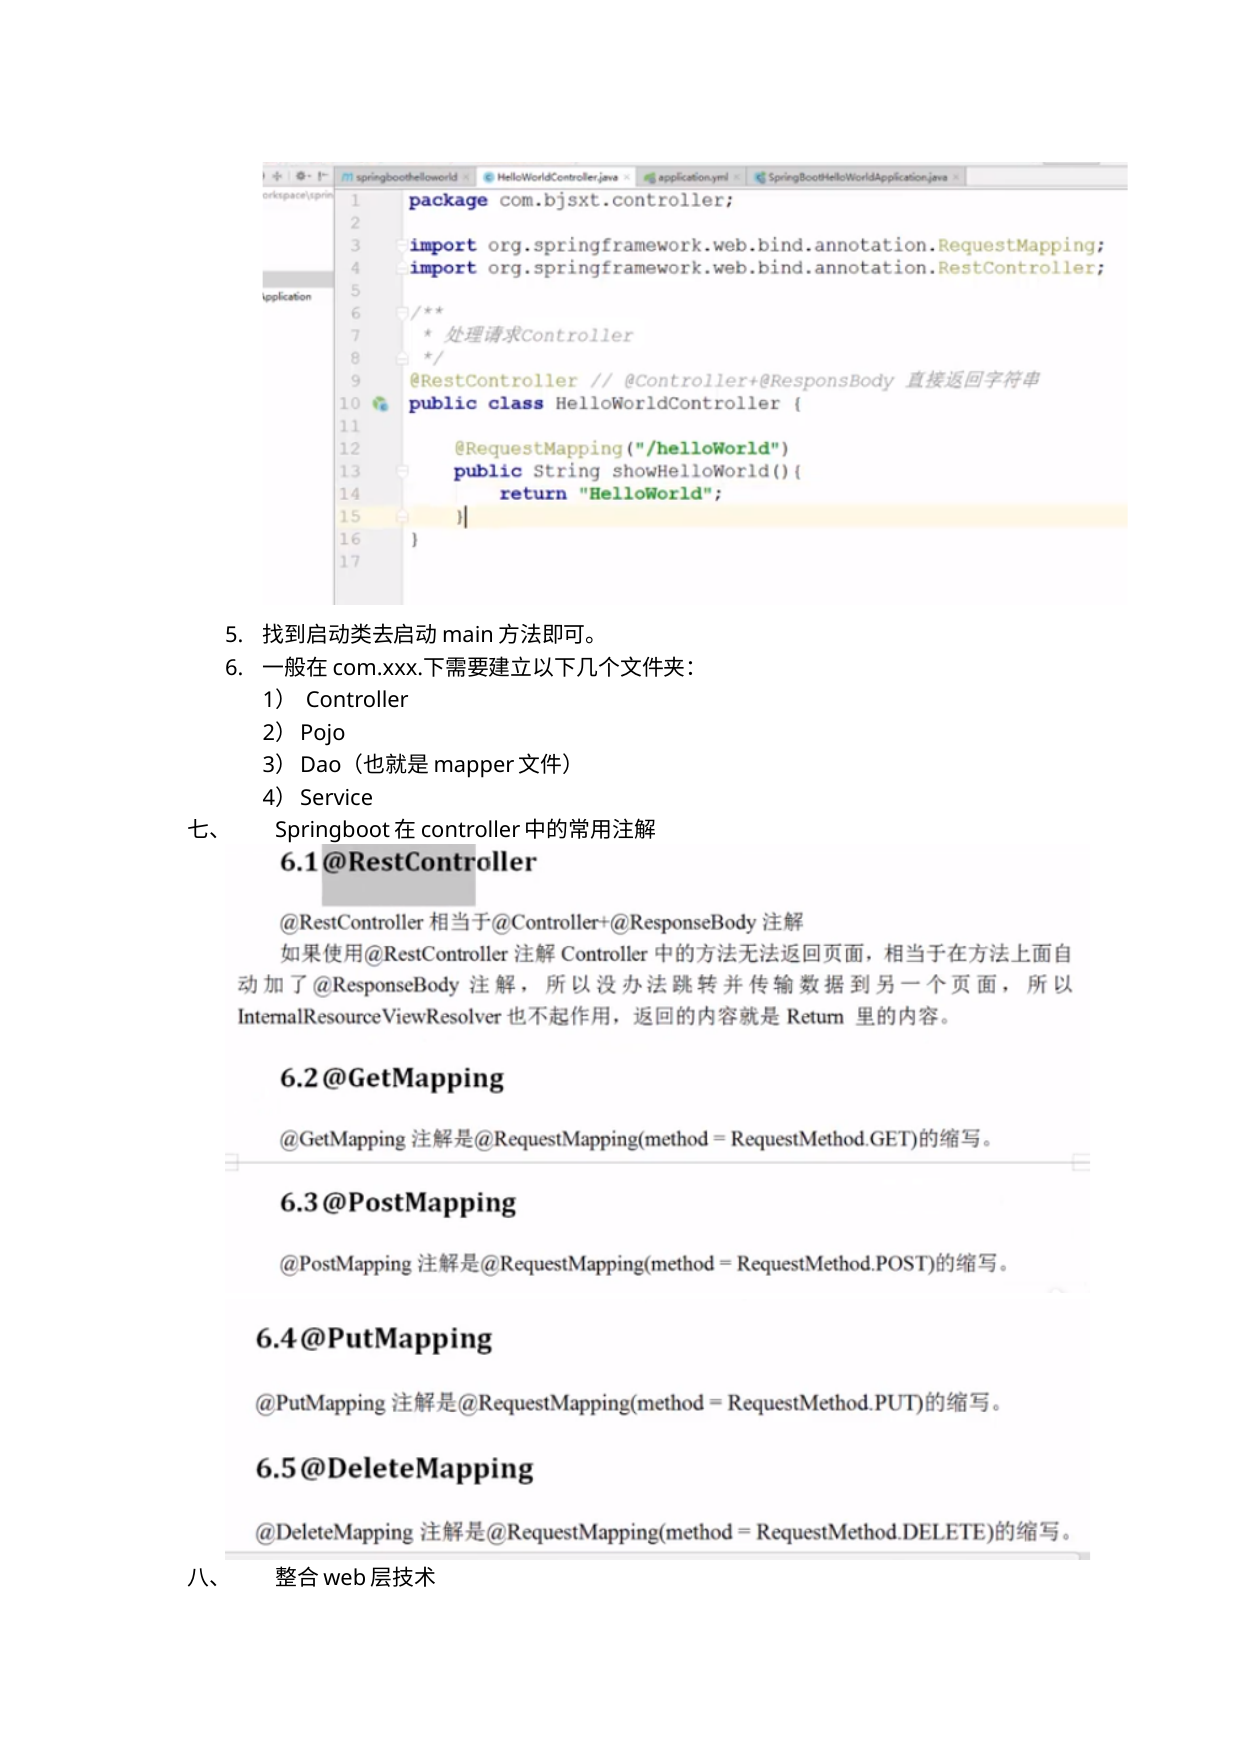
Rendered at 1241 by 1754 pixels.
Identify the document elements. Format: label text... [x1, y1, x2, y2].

list Pojo [262, 714, 1053, 747]
list Springboot在controller中的常用注解 [187, 812, 1053, 844]
list Dao（也就是mapper文件） [262, 747, 1053, 779]
list 一般在com.xxx.下需要建立以下几个文件夹： [225, 649, 1053, 682]
list Service [262, 779, 1053, 812]
list 整合web层技术 [187, 1559, 1053, 1592]
picture [262, 162, 1128, 605]
picture [225, 844, 1091, 1293]
list 找到启动类去启动main方法即可。 [225, 617, 1053, 649]
picture [225, 1299, 1091, 1560]
list Controller [262, 682, 1053, 714]
